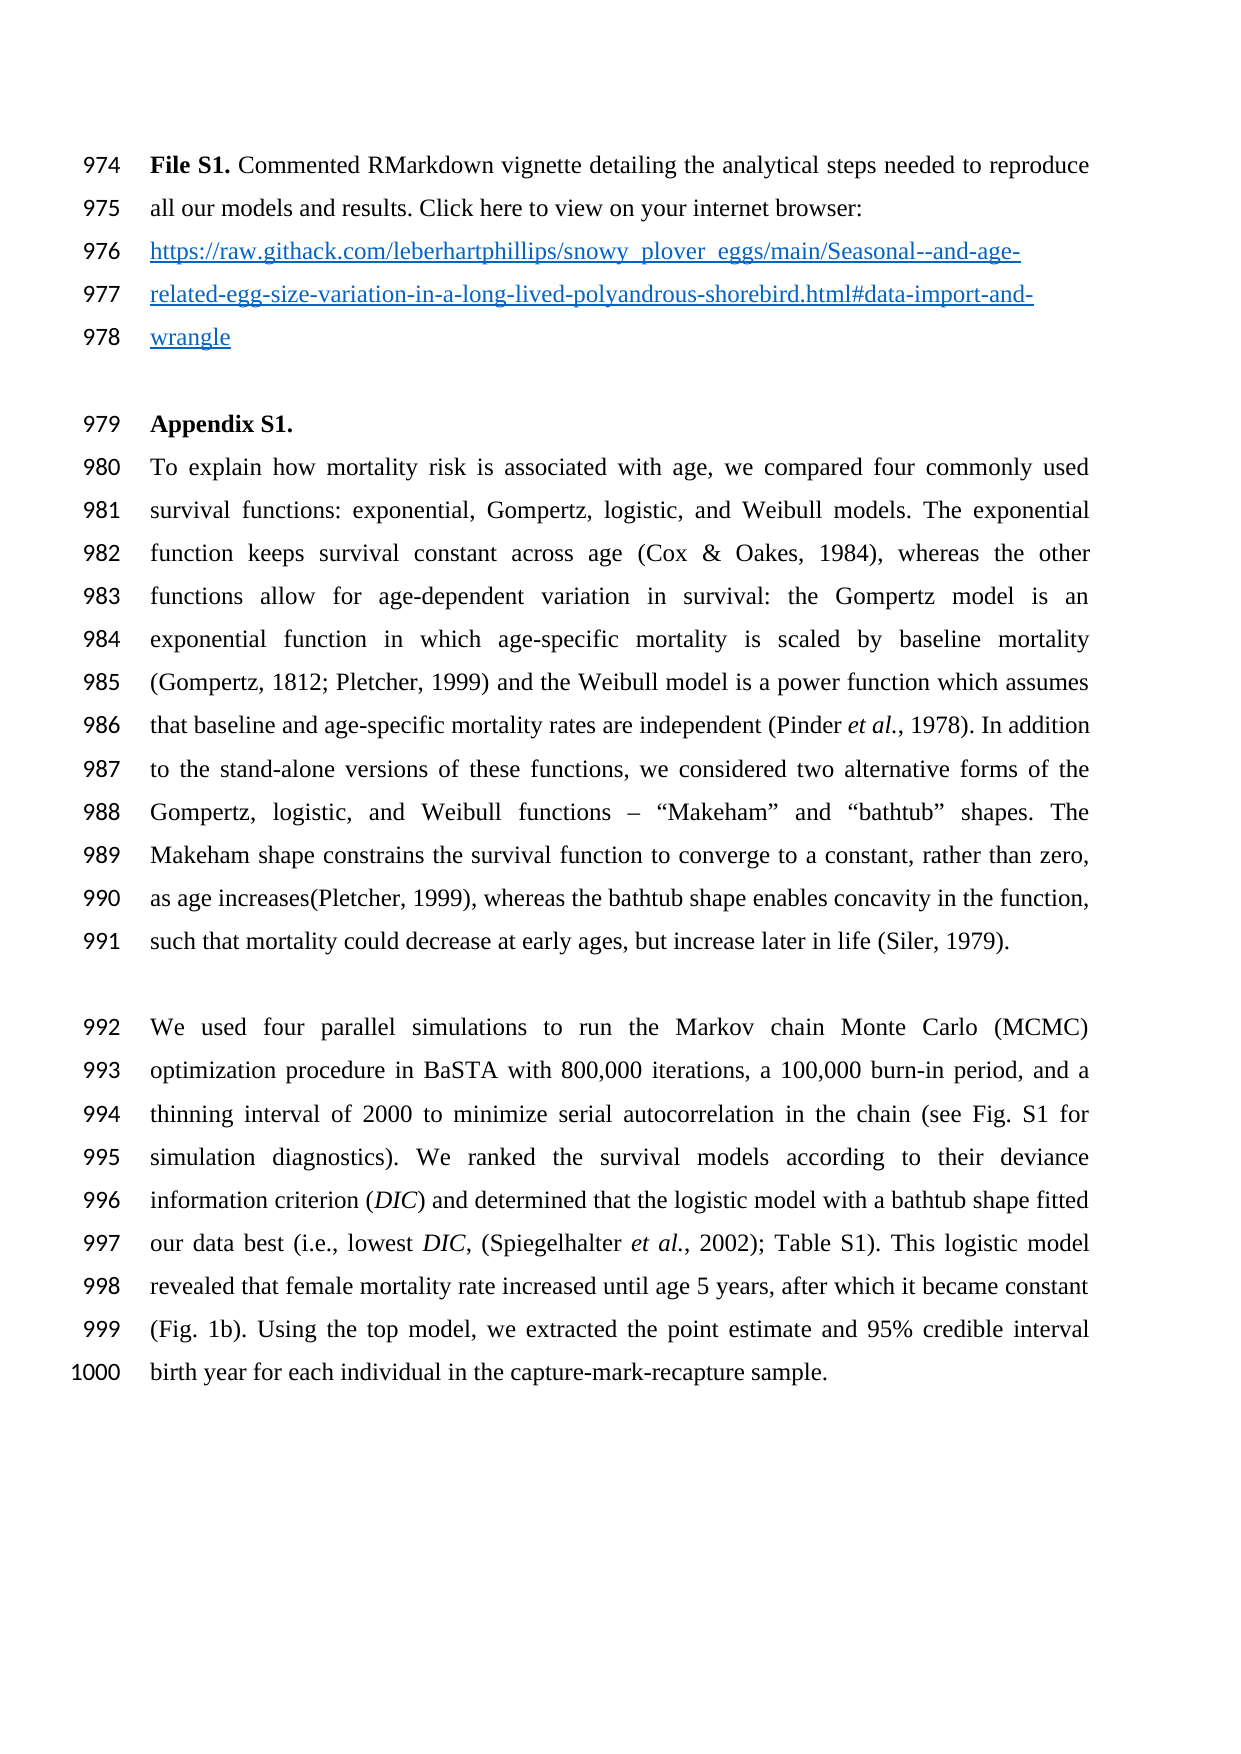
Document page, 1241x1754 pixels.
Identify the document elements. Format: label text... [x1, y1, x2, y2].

text File S1. Commented RMarkdown vignette detailing the analytical steps needed to reproduce all our models and results. Click here to view on your internet browser: [150, 150, 1090, 222]
text We used four parallel simulations to run the Markov chain Monte Carlo (MCMC) optimization procedure in BaSTA with 800,000 iterations, a 100,000 burn-in period, and a thinning interval of 2000 to minimize serial autocorrelation in the chain (see Fig. S1 for simulation diagnostics). We ranked the survival models according to their deviance information criterion (DIC) and determined that the logistic model with a bathtub shape fitted our data best (i.e., lowest DIC, (Spiegelhalter et al., 2002); Table S1). This logistic model revealed that female mortality rate increased until age 5 years, after which it became constant (Fig. 1b). Using the top model, we extracted the point estimate and 95% credible interval birth year for each individual in the capture-mark-recapture sample. [150, 1012, 1090, 1386]
text https://raw.githack.com/leberhartphillips/snowy_plover_eggs/main/Seasonal--and-age-related-egg-size-variation-in-a-long-lived-polyandrous-shorebird.html#data-import-and-wrangle [150, 236, 1090, 351]
text Appendix S1. [150, 409, 1090, 437]
text To explain how mortality risk is associated with age, we compared four commonly used survival functions: exponential, Gompertz, logistic, and Weibull models. The exponential function keeps survival constant across age [150, 452, 1090, 955]
